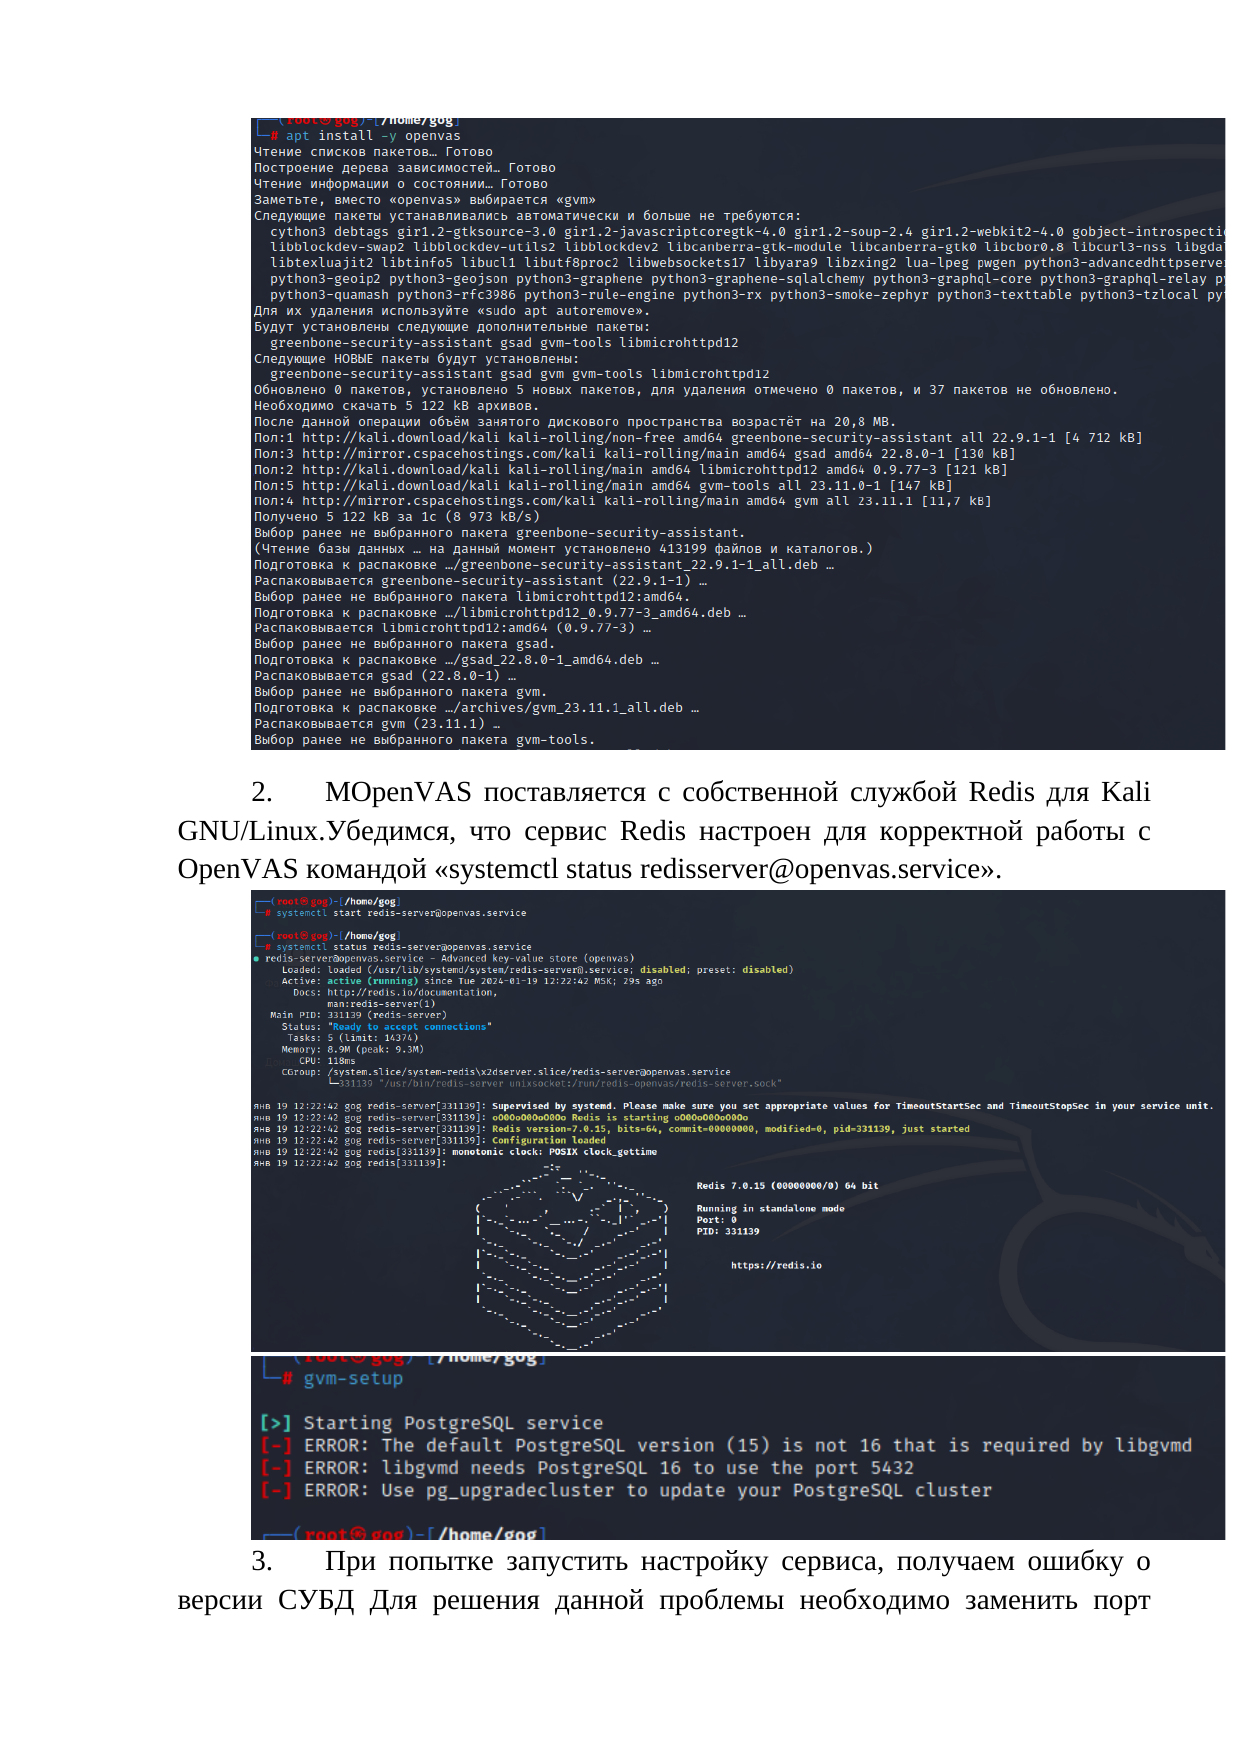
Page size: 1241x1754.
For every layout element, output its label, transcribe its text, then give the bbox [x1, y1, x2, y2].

picture [251, 1356, 1226, 1540]
list МOpenVAS поставляется с собственной службой Redis для Kali GNU/Linux.Убедимся, что сервис Redis настроен для корректной работы с OpenVAS командой «systemctl status redisserver@openvas.service». [177, 774, 1152, 885]
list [177, 1543, 1152, 1615]
picture [251, 890, 1226, 1352]
picture [251, 118, 1226, 750]
